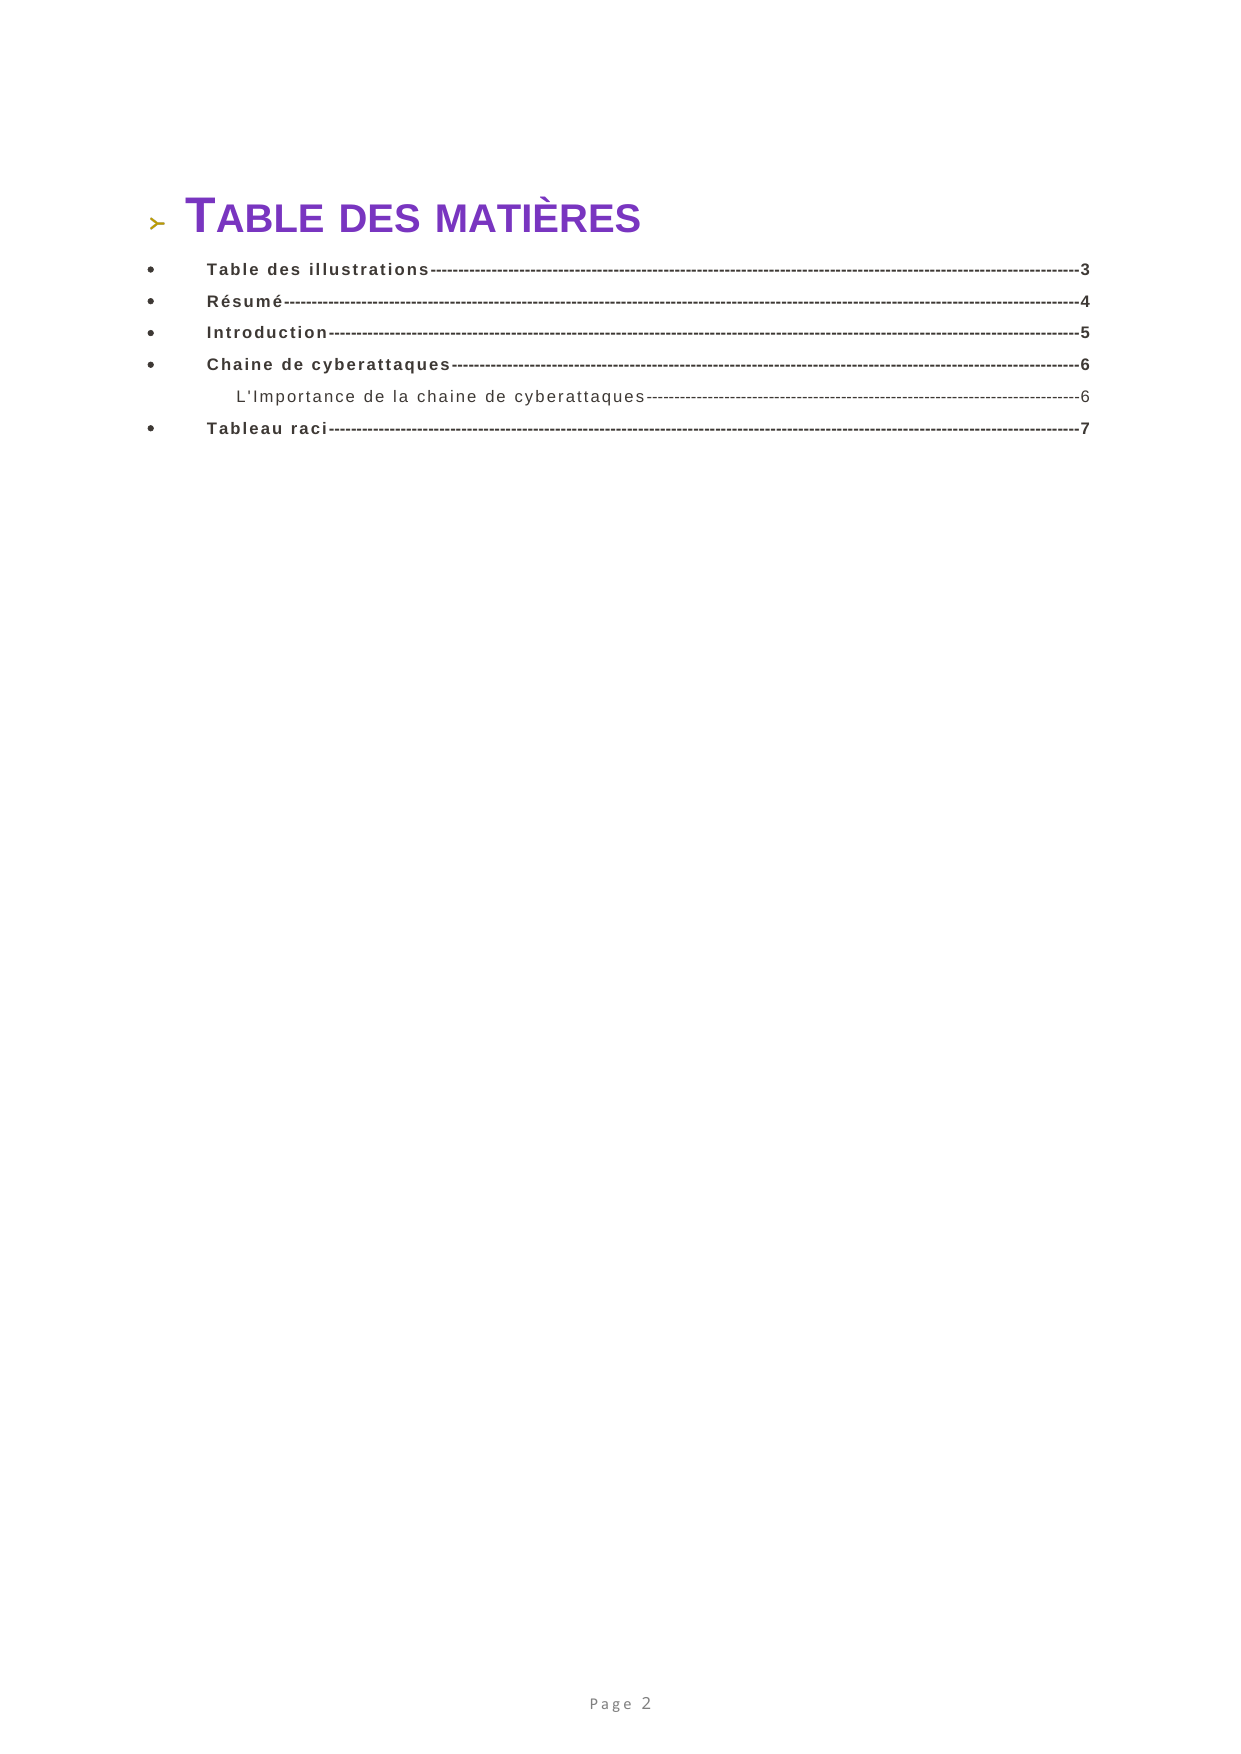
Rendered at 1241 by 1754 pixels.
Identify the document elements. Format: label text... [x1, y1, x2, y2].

text  Chaine de cyberattaques 6 [148, 355, 1093, 374]
text  Résumé 4 [148, 291, 1093, 311]
text  Tableau raci 7 [148, 418, 1093, 438]
subtitle Table des matières [148, 185, 1093, 243]
picture [148, 215, 166, 232]
text  Introduction 5 [148, 323, 1093, 342]
text L'Importance de la chaine de cyberattaques 6 [236, 387, 1093, 406]
text  Table des illustrations 3 [148, 260, 1093, 279]
